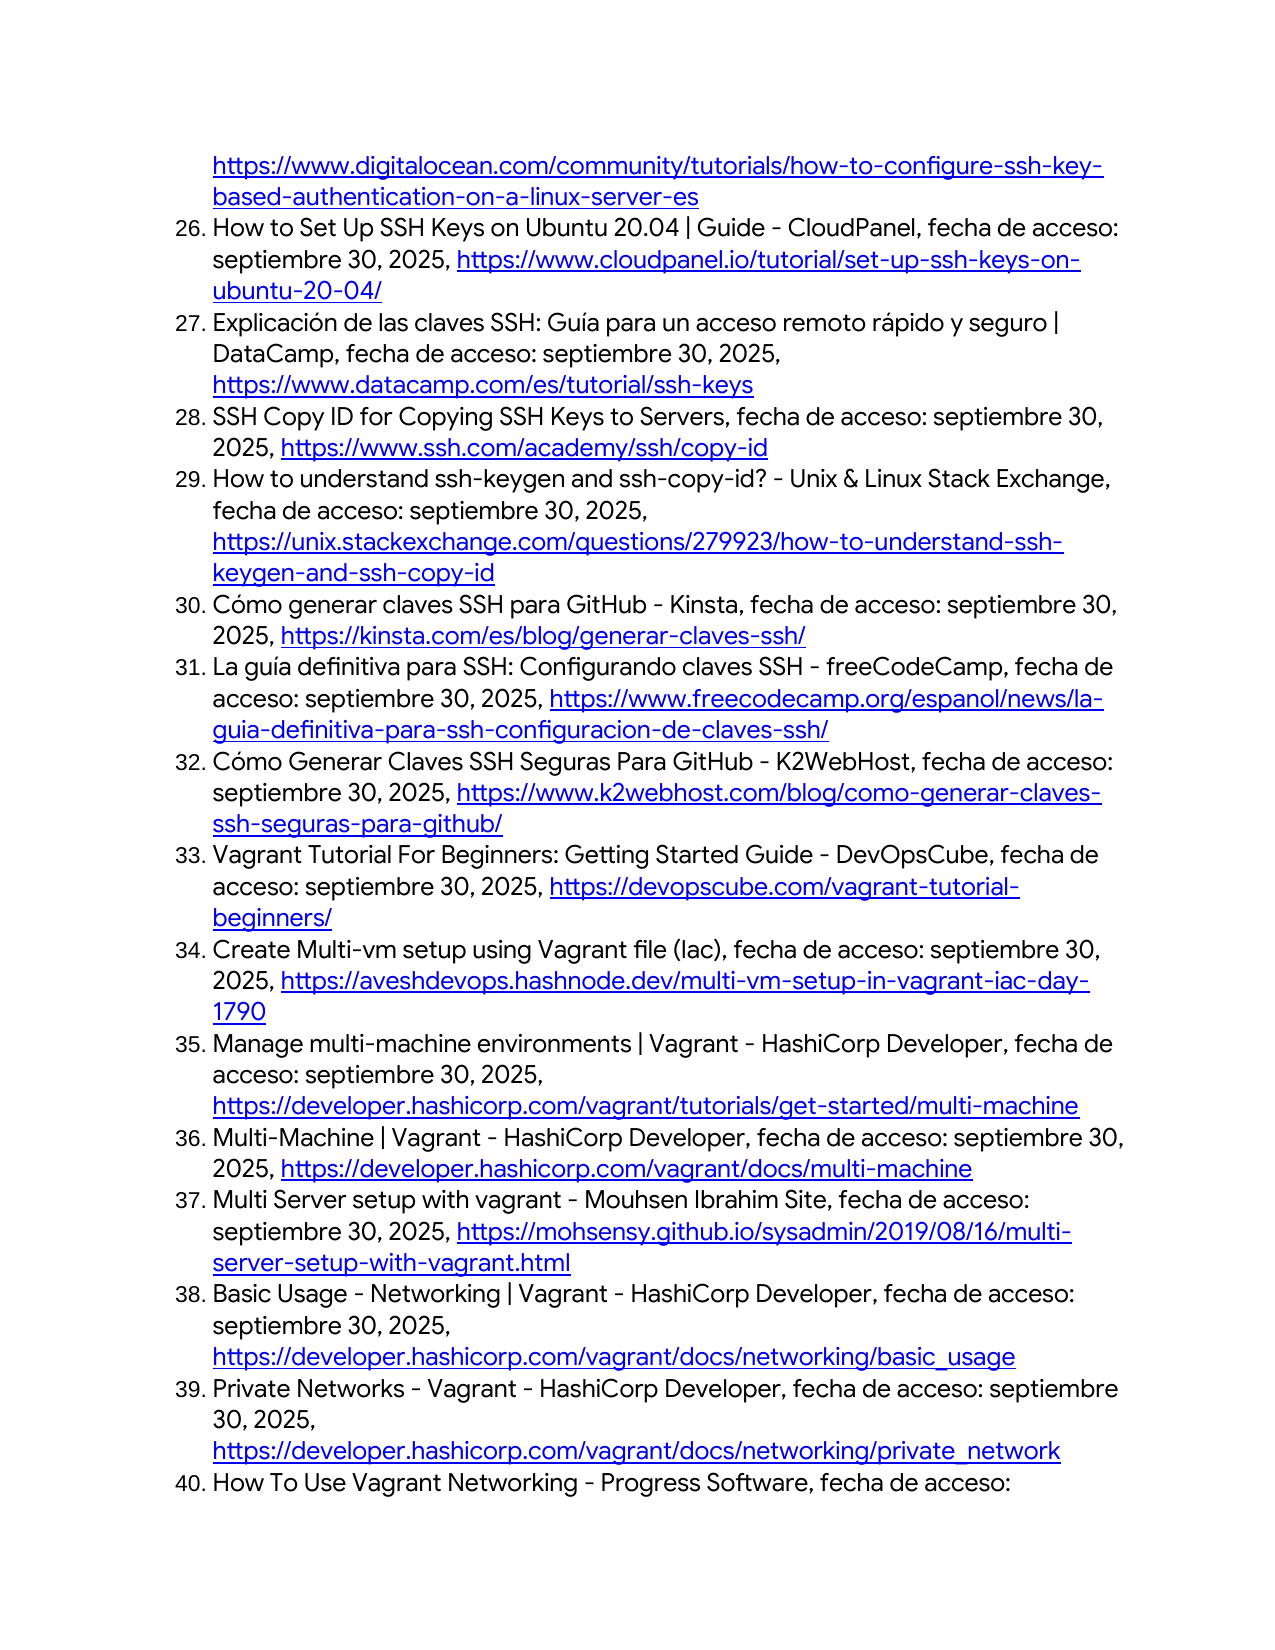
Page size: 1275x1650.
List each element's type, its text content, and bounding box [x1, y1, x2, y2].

list Create Multi-vm setup using Vagrant file (Iac), fecha de acceso: septiembre 30, 2025, https://aveshdevops.hashnode.dev/multi-vm-setup-in-vagrant-iac-day-1790 [175, 934, 1125, 1028]
list Basic Usage - Networking | Vagrant - HashiCorp Developer, fecha de acceso: septiembre 30, 2025, https://developer.hashicorp.com/vagrant/docs/networking/basic_usage [175, 1279, 1125, 1373]
list Manage multi-machine environments | Vagrant - HashiCorp Developer, fecha de acceso: septiembre 30, 2025, https://developer.hashicorp.com/vagrant/tutorials/get-started/multi-machine [175, 1028, 1125, 1122]
list Cómo Generar Claves SSH Seguras Para GitHub - K2WebHost, fecha de acceso: septiembre 30, 2025, https://www.k2webhost.com/blog/como-generar-claves-ssh-seguras-para-github/ [175, 746, 1125, 840]
list Explicación de las claves SSH: Guía para un acceso remoto rápido y seguro | DataCamp, fecha de acceso: septiembre 30, 2025, https://www.datacamp.com/es/tutorial/ssh-keys [175, 307, 1125, 401]
list How to understand ssh-keygen and ssh-copy-id? - Unix & Linux Stack Exchange, fecha de acceso: septiembre 30, 2025, https://unix.stackexchange.com/questions/279923/how-to-understand-ssh-keygen-and-ssh-copy-id [175, 463, 1125, 589]
list SSH Copy ID for Copying SSH Keys to Servers, fecha de acceso: septiembre 30, 2025, https://www.ssh.com/academy/ssh/copy-id [175, 401, 1125, 463]
list Multi-Machine | Vagrant - HashiCorp Developer, fecha de acceso: septiembre 30, 2025, https://developer.hashicorp.com/vagrant/docs/multi-machine [175, 1122, 1125, 1185]
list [175, 1467, 1125, 1498]
list La guía definitiva para SSH: Configurando claves SSH - freeCodeCamp, fecha de acceso: septiembre 30, 2025, https://www.freecodecamp.org/espanol/news/la-guia-definitiva-para-ssh-configuracion-de-claves-ssh/ [175, 652, 1125, 746]
list Cómo generar claves SSH para GitHub - Kinsta, fecha de acceso: septiembre 30, 2025, https://kinsta.com/es/blog/generar-claves-ssh/ [175, 589, 1125, 652]
list Private Networks - Vagrant - HashiCorp Developer, fecha de acceso: septiembre 30, 2025, https://developer.hashicorp.com/vagrant/docs/networking/private_network [175, 1373, 1125, 1467]
list How to Set Up SSH Keys on Ubuntu 20.04 | Guide - CloudPanel, fecha de acceso: septiembre 30, 2025, https://www.cloudpanel.io/tutorial/set-up-ssh-keys-on-ubuntu-20-04/ [175, 213, 1125, 307]
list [175, 150, 1125, 213]
list Multi Server setup with vagrant - Mouhsen Ibrahim Site, fecha de acceso: septiembre 30, 2025, https://mohsensy.github.io/sysadmin/2019/08/16/multi-server-setup-with-vagrant.html [175, 1185, 1125, 1279]
list Vagrant Tutorial For Beginners: Getting Started Guide - DevOpsCube, fecha de acceso: septiembre 30, 2025, https://devopscube.com/vagrant-tutorial-beginners/ [175, 840, 1125, 934]
